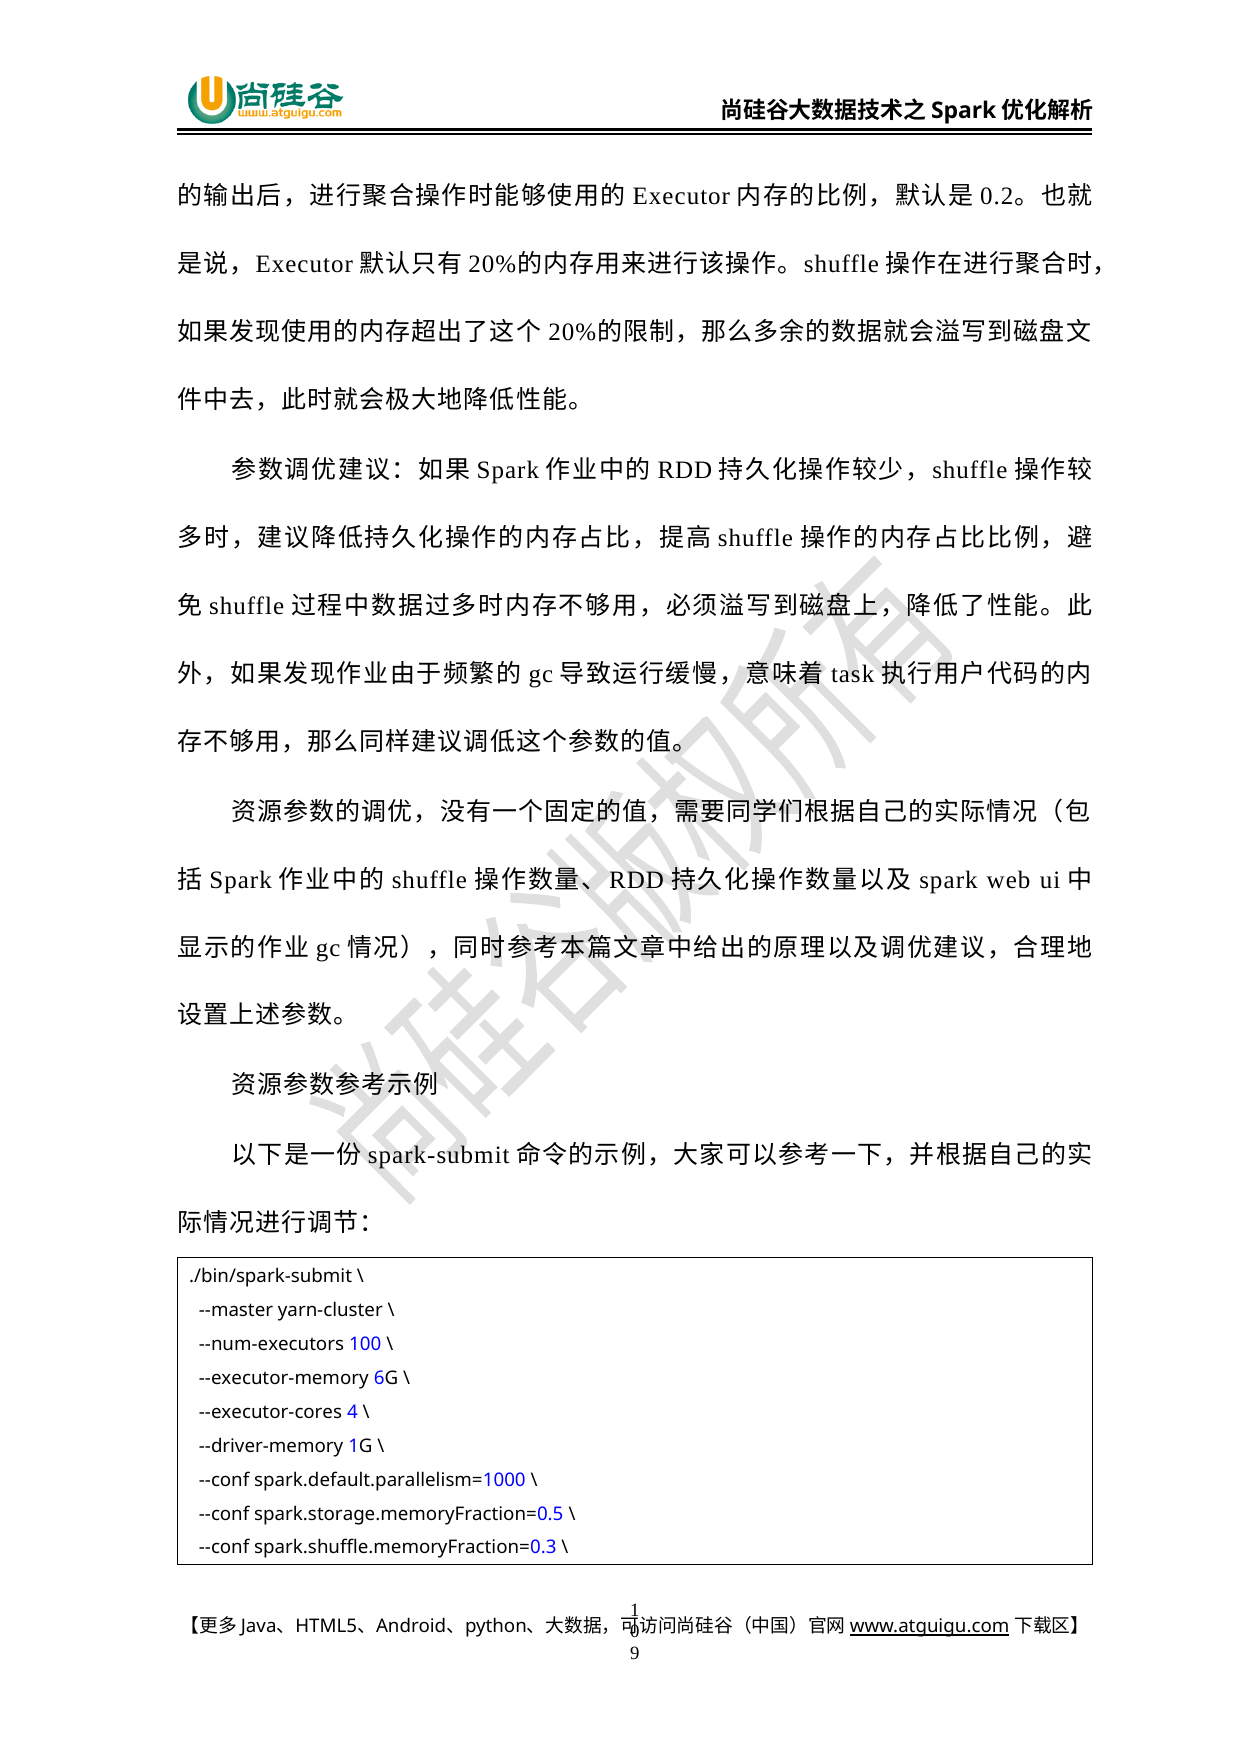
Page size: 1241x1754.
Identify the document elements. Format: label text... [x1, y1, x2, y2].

text 参数调优建议：如果Spark作业中的RDD持久化操作较少，shuffle操作较多时，建议降低持久化操作的内存占比，提高shuffle操作的内存占比比例，避免shuffle过程中数据过多时内存不够用，必须溢写到磁盘上，降低了性能。此外，如果发现作业由于频繁的gc导致运行缓慢，意味着task执行用户代码的内存不够用，那么同样建议调低这个参数的值。 [177, 434, 1092, 773]
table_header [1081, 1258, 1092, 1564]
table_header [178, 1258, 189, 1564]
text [177, 160, 1092, 432]
text 以下是一份spark-submit命令的示例，大家可以参考一下，并根据自己的实际情况进行调节： [177, 1119, 1092, 1255]
picture [177, 68, 362, 128]
text 资源参数的调优，没有一个固定的值，需要同学们根据自己的实际情况（包括Spark作业中的shuffle操作数量、RDD持久化操作数量以及spark web ui中显示的作业gc情况），同时参考本篇文章中给出的原理以及调优建议，合理地设置上述参数。 [177, 775, 1092, 1047]
text 资源参数参考示例 [177, 1049, 1092, 1117]
